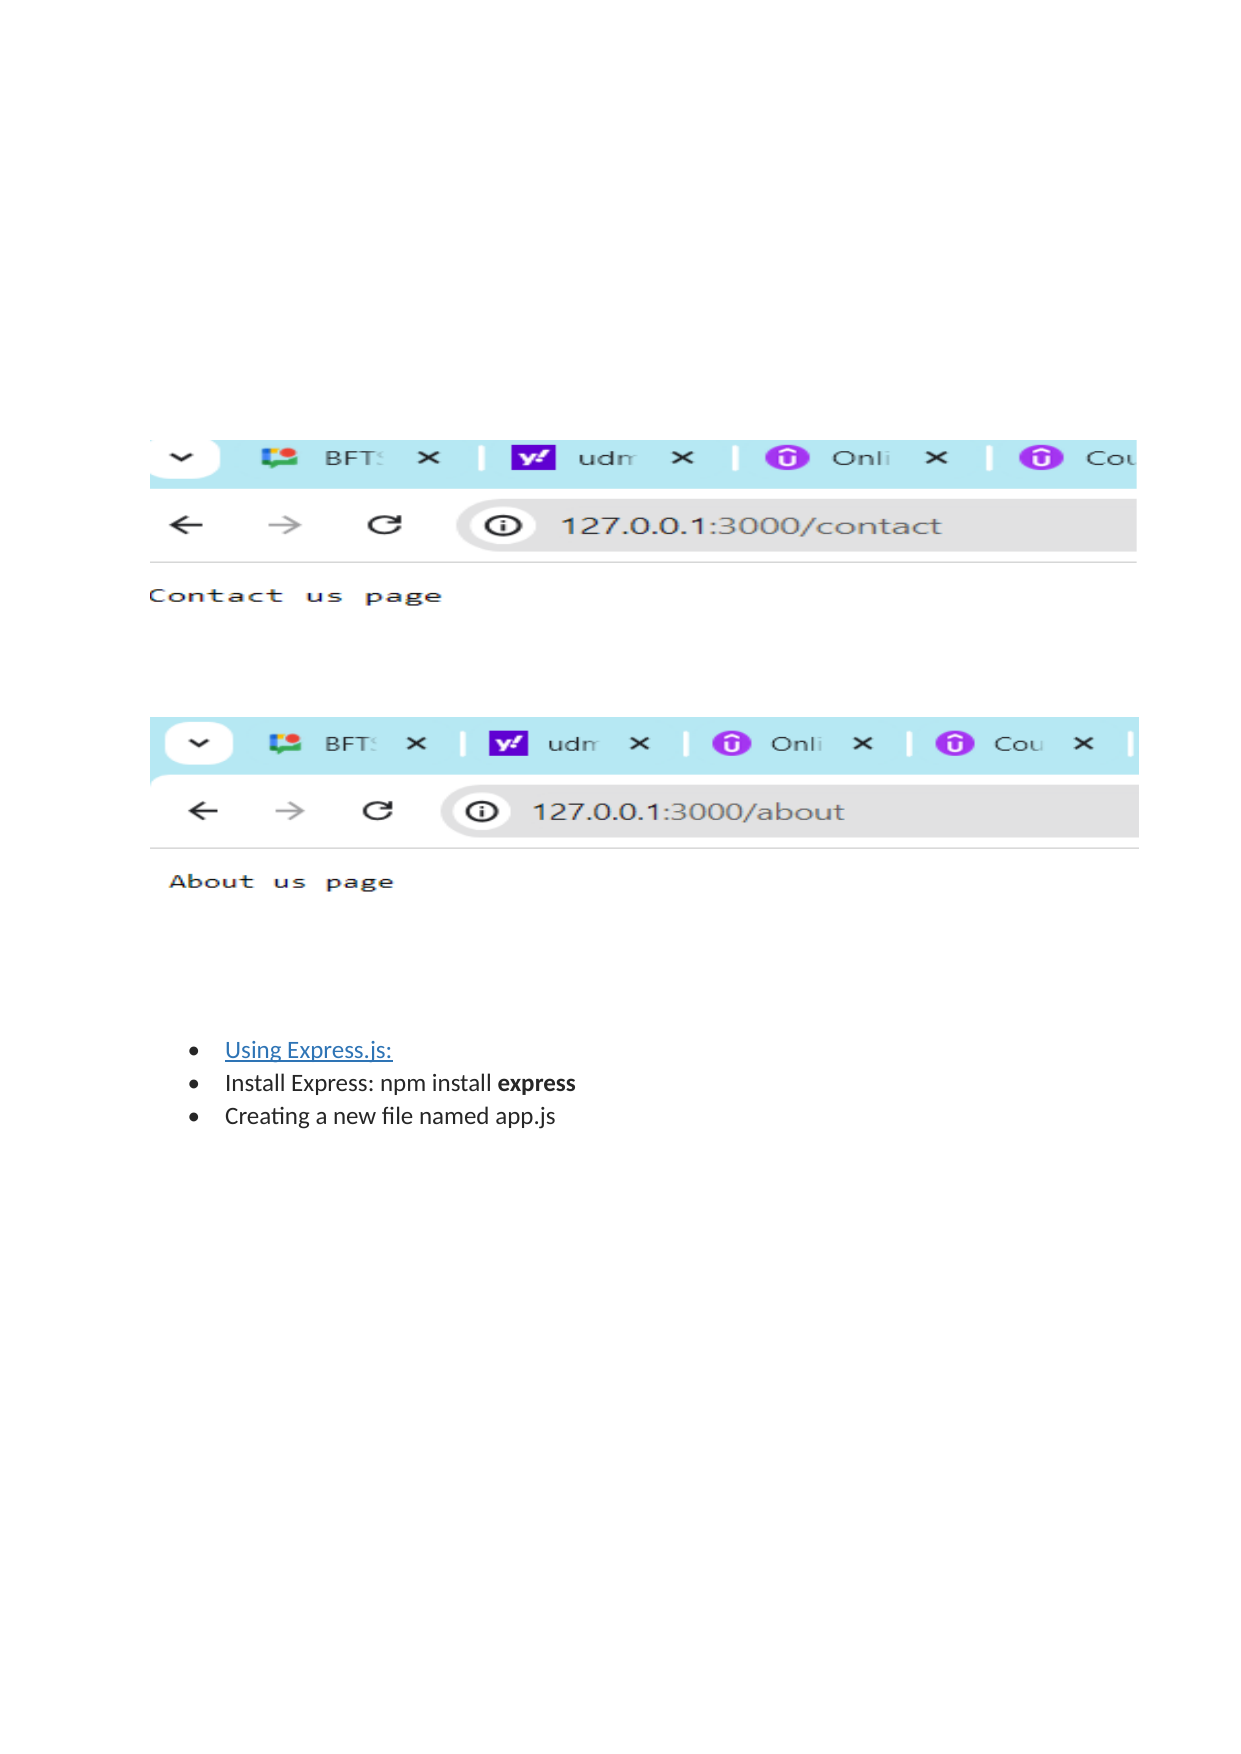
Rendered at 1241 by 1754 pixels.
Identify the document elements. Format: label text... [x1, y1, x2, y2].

list Using Express.js: [187, 1034, 1090, 1065]
picture [150, 440, 1137, 686]
list Creating a new file named app.js [187, 1100, 1090, 1131]
list Install Express: npm install express [187, 1067, 1090, 1098]
picture [150, 717, 1139, 1006]
